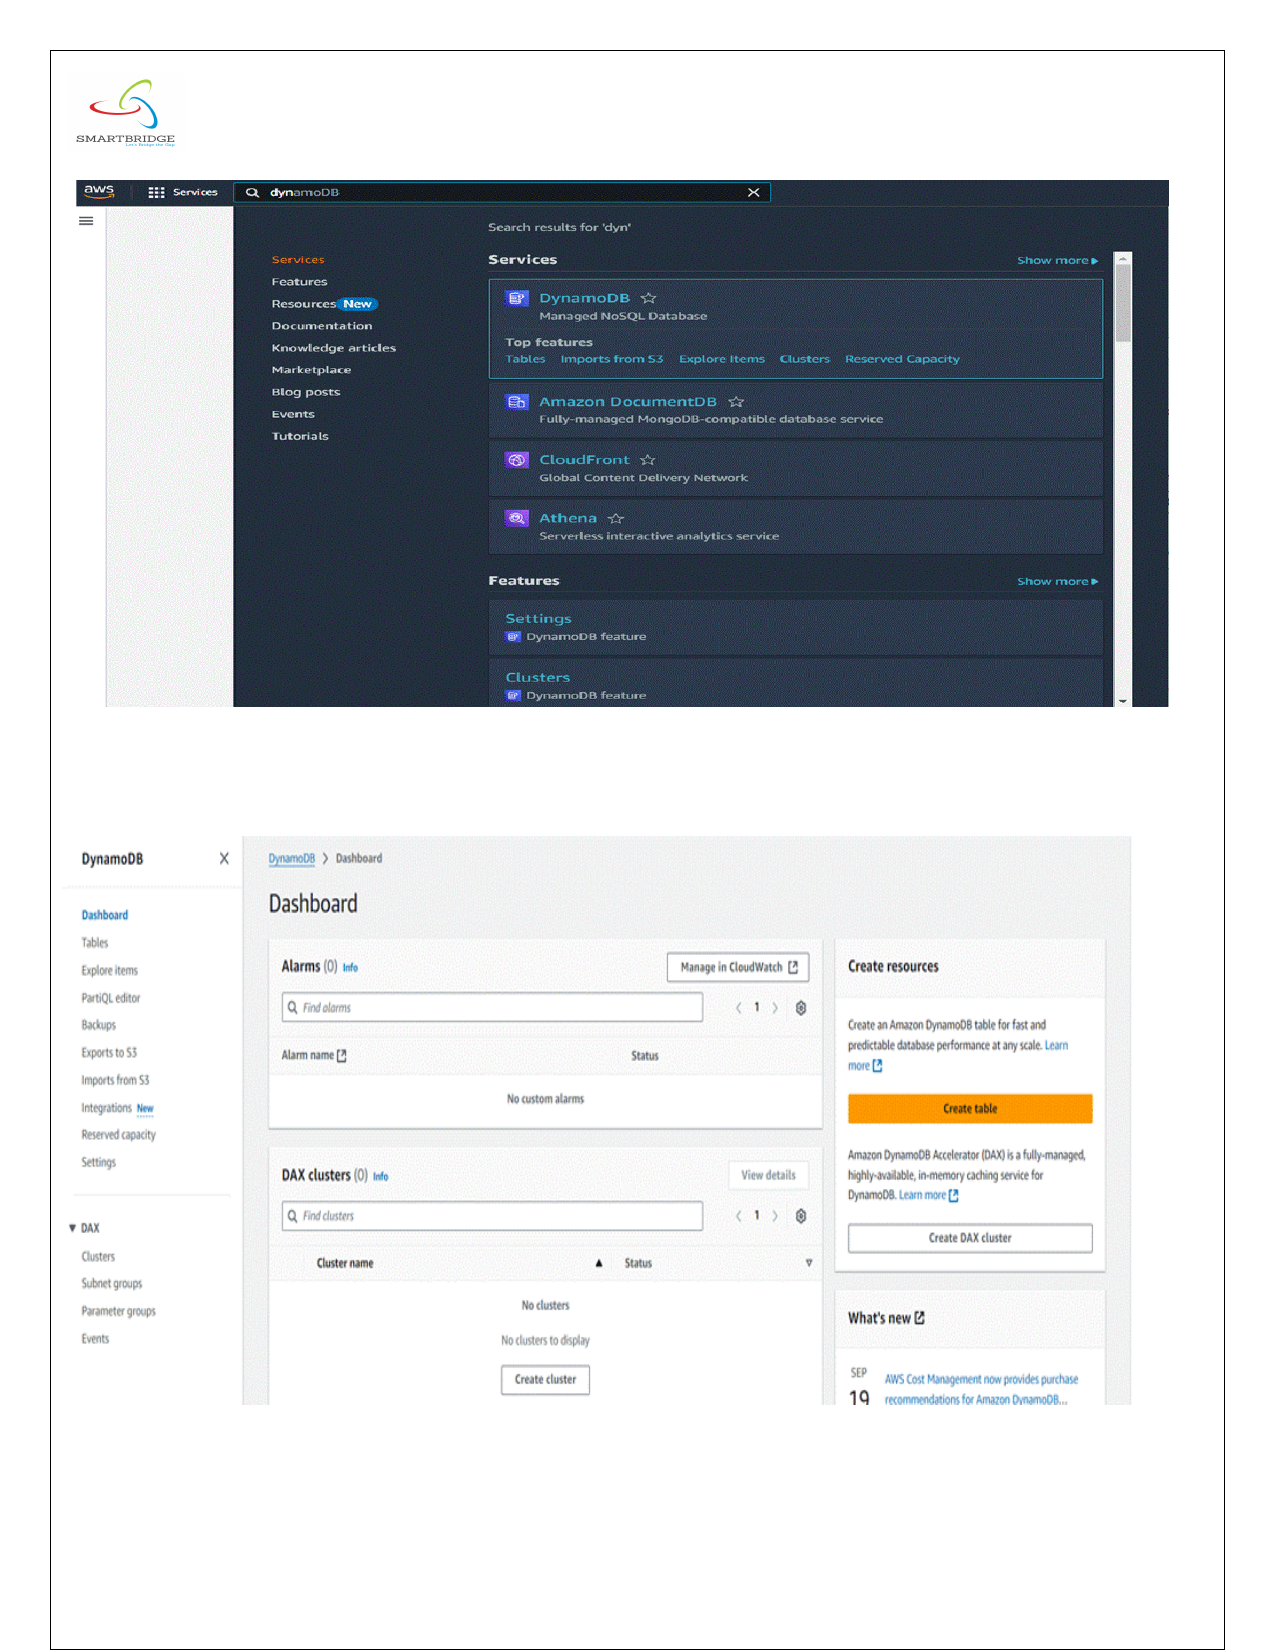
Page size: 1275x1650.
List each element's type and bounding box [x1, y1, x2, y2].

picture [66, 73, 185, 153]
picture [61, 836, 1132, 1405]
picture [76, 180, 1169, 707]
